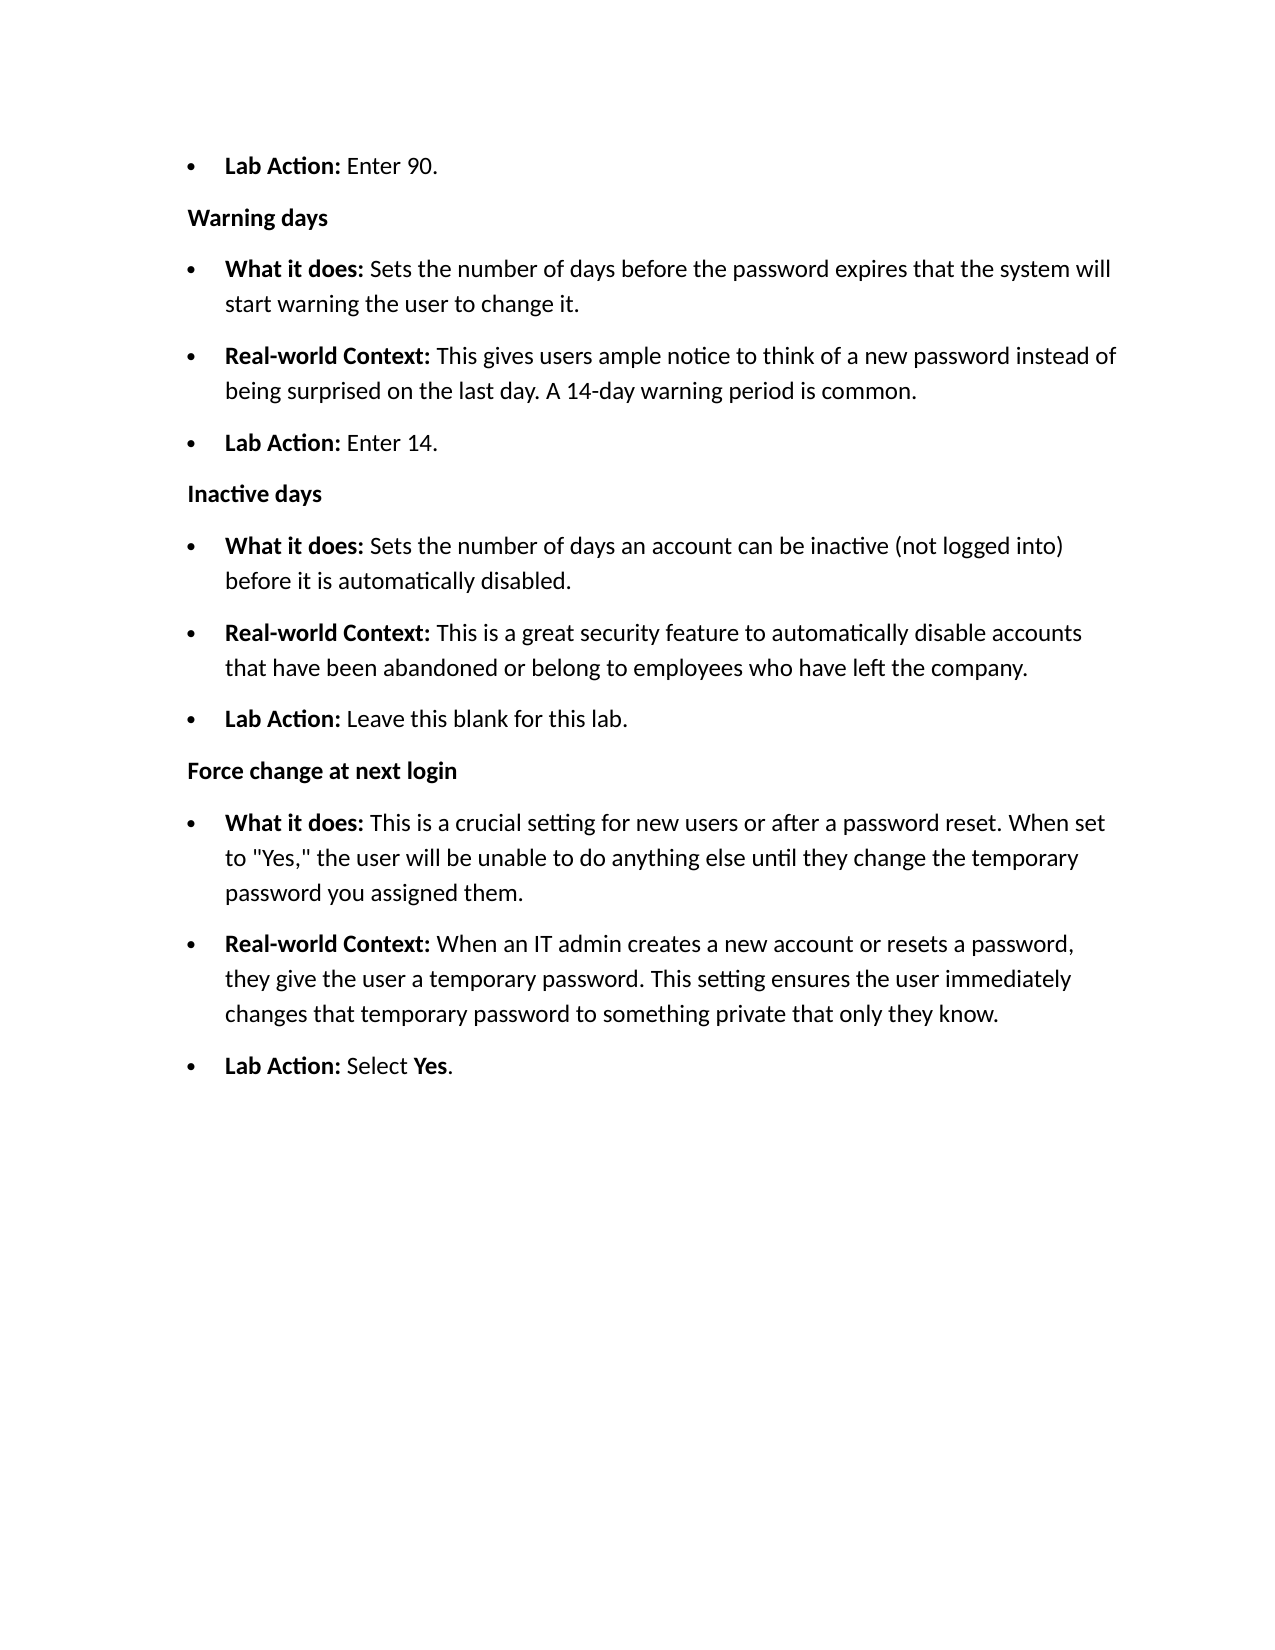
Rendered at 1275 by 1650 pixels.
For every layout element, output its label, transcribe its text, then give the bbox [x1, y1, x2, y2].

list Real-world Context: This gives users ample notice to think of a new password instead of being surprised on the last day. A 14-day warning period is common. [187, 340, 1125, 406]
list What it does: This is a crucial setting for new users or after a password reset. When set to "Yes," the user will be unable to do anything else until they change the temporary password you assigned them. [187, 807, 1125, 907]
text Force change at next login [187, 755, 1125, 786]
text Inactive days [187, 478, 1125, 509]
list Real-world Context: This is a great security feature to automatically disable accounts that have been abandoned or belong to employees who have left the company. [187, 617, 1125, 682]
list What it does: Sets the number of days before the password expires that the system will start warning the user to change it. [187, 253, 1125, 319]
list Lab Action: Select Yes. [187, 1050, 1125, 1081]
list Lab Action: Enter 90. [187, 150, 1125, 181]
list What it does: Sets the number of days an account can be inactive (not logged into) before it is automatically disabled. [187, 530, 1125, 596]
list Lab Action: Enter 14. [187, 427, 1125, 457]
list Real-world Context: When an IT admin creates a new account or resets a password, they give the user a temporary password. This setting ensures the user immediately changes that temporary password to something private that only they know. [187, 928, 1125, 1029]
text Warning days [187, 202, 1125, 232]
list Lab Action: Leave this blank for this lab. [187, 703, 1125, 734]
